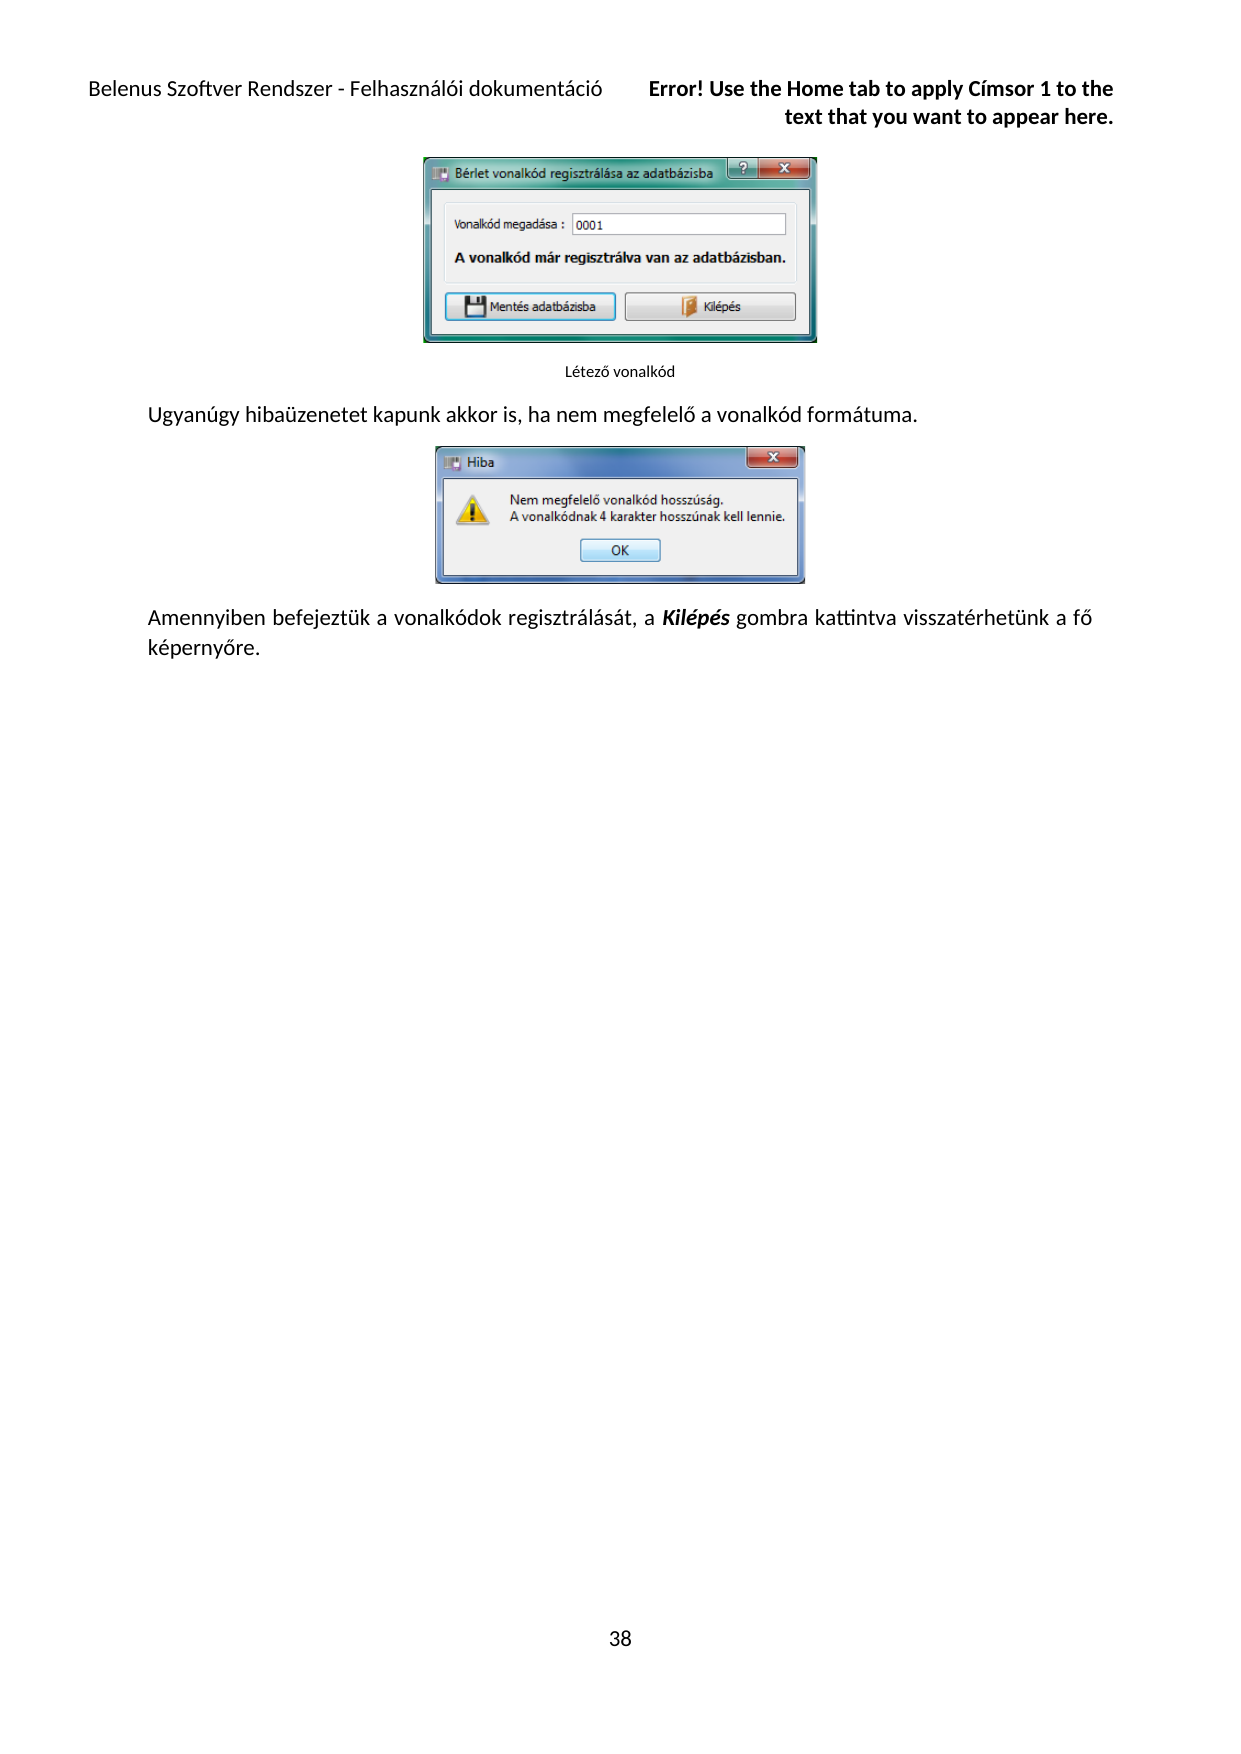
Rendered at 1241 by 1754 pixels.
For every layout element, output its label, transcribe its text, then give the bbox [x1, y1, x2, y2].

text Létező vonalkód [148, 361, 1093, 382]
text Ugyanúgy hibaüzenetet kapunk akkor is, ha nem megfelelő a vonalkód formátuma. [148, 400, 1093, 428]
picture [423, 157, 818, 343]
picture [435, 446, 805, 584]
text Amennyiben befejeztük a vonalkódok regisztrálását, a Kilépés gombra kattintva visszatérhetünk a fő képernyőre. [148, 603, 1093, 661]
